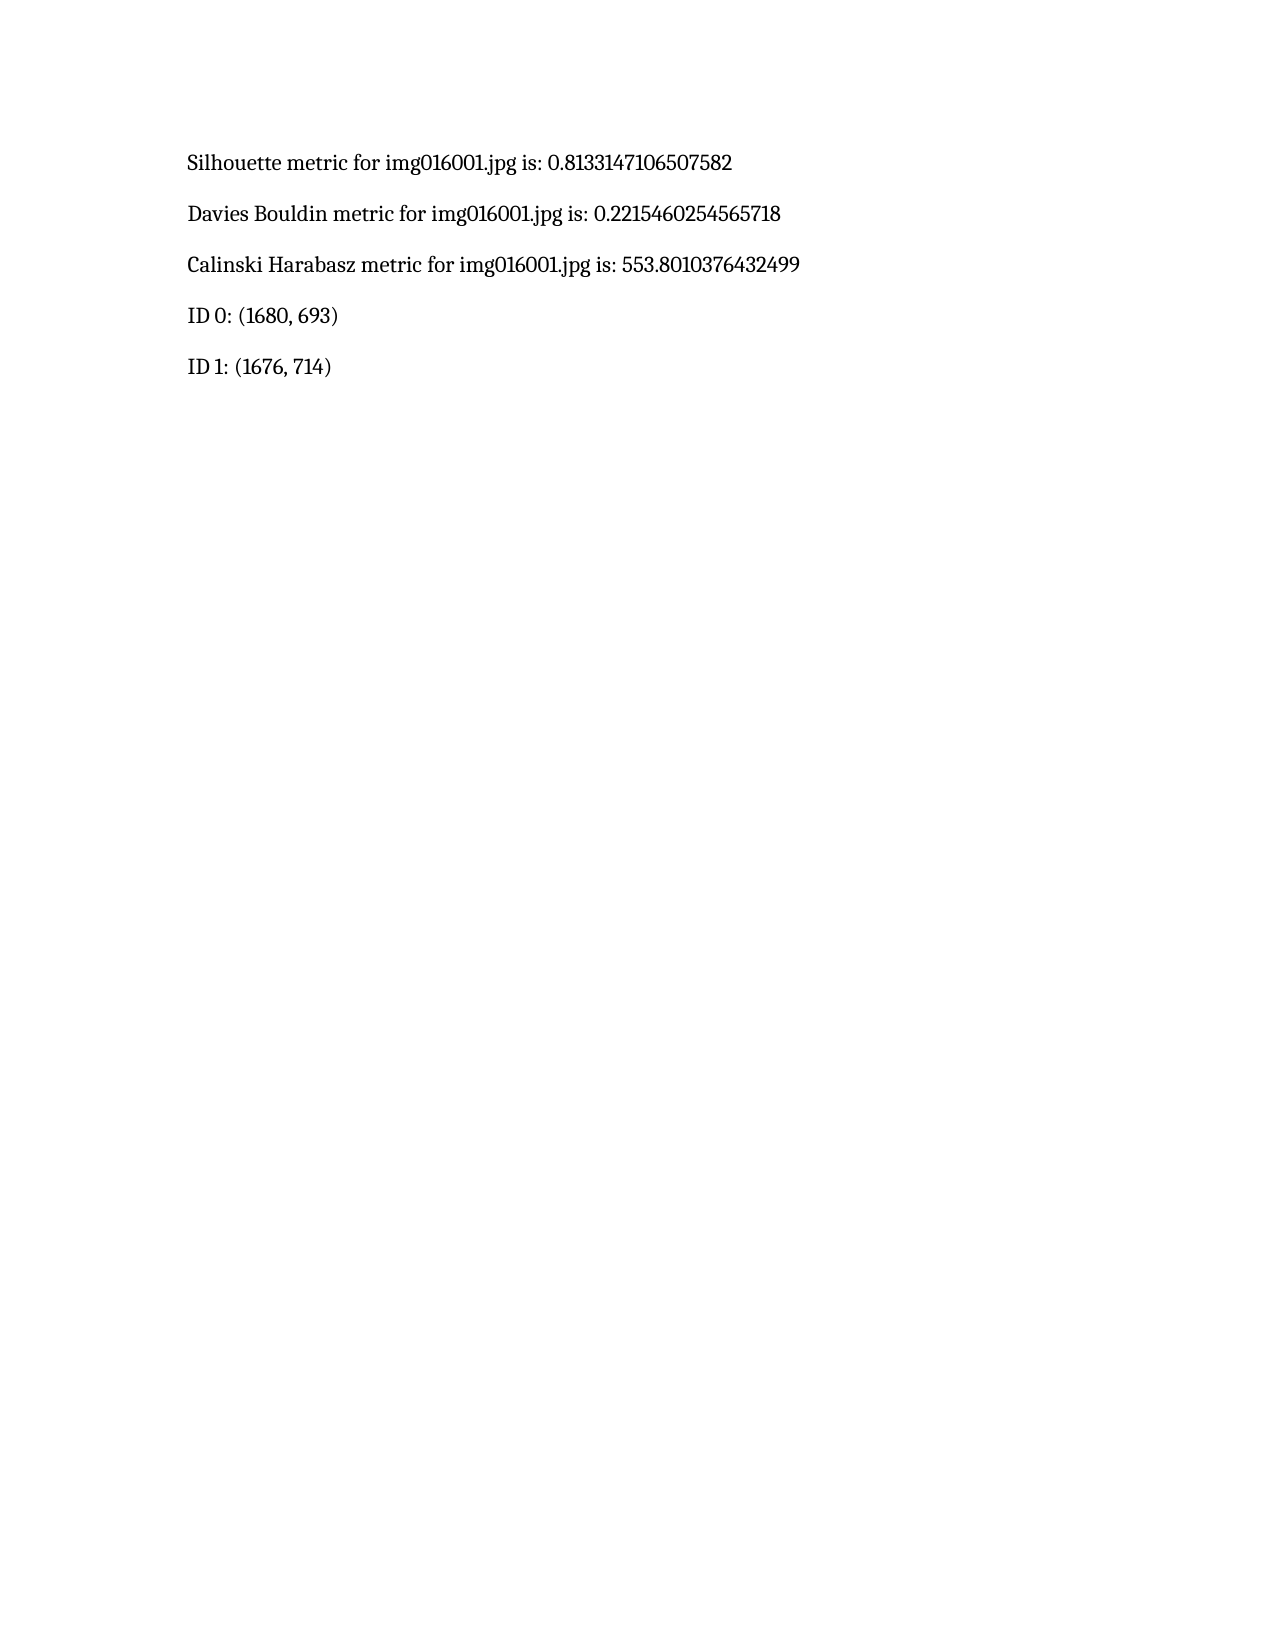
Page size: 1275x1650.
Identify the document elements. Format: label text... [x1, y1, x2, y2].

text Silhouette metric for img016001.jpg is: 0.8133147106507582 [187, 150, 1087, 176]
text ID 1: (1676, 714) [187, 354, 1087, 381]
text ID 0: (1680, 693) [187, 303, 1087, 329]
text Davies Bouldin metric for img016001.jpg is: 0.2215460254565718 [187, 201, 1087, 227]
text Calinski Harabasz metric for img016001.jpg is: 553.8010376432499 [187, 252, 1087, 278]
